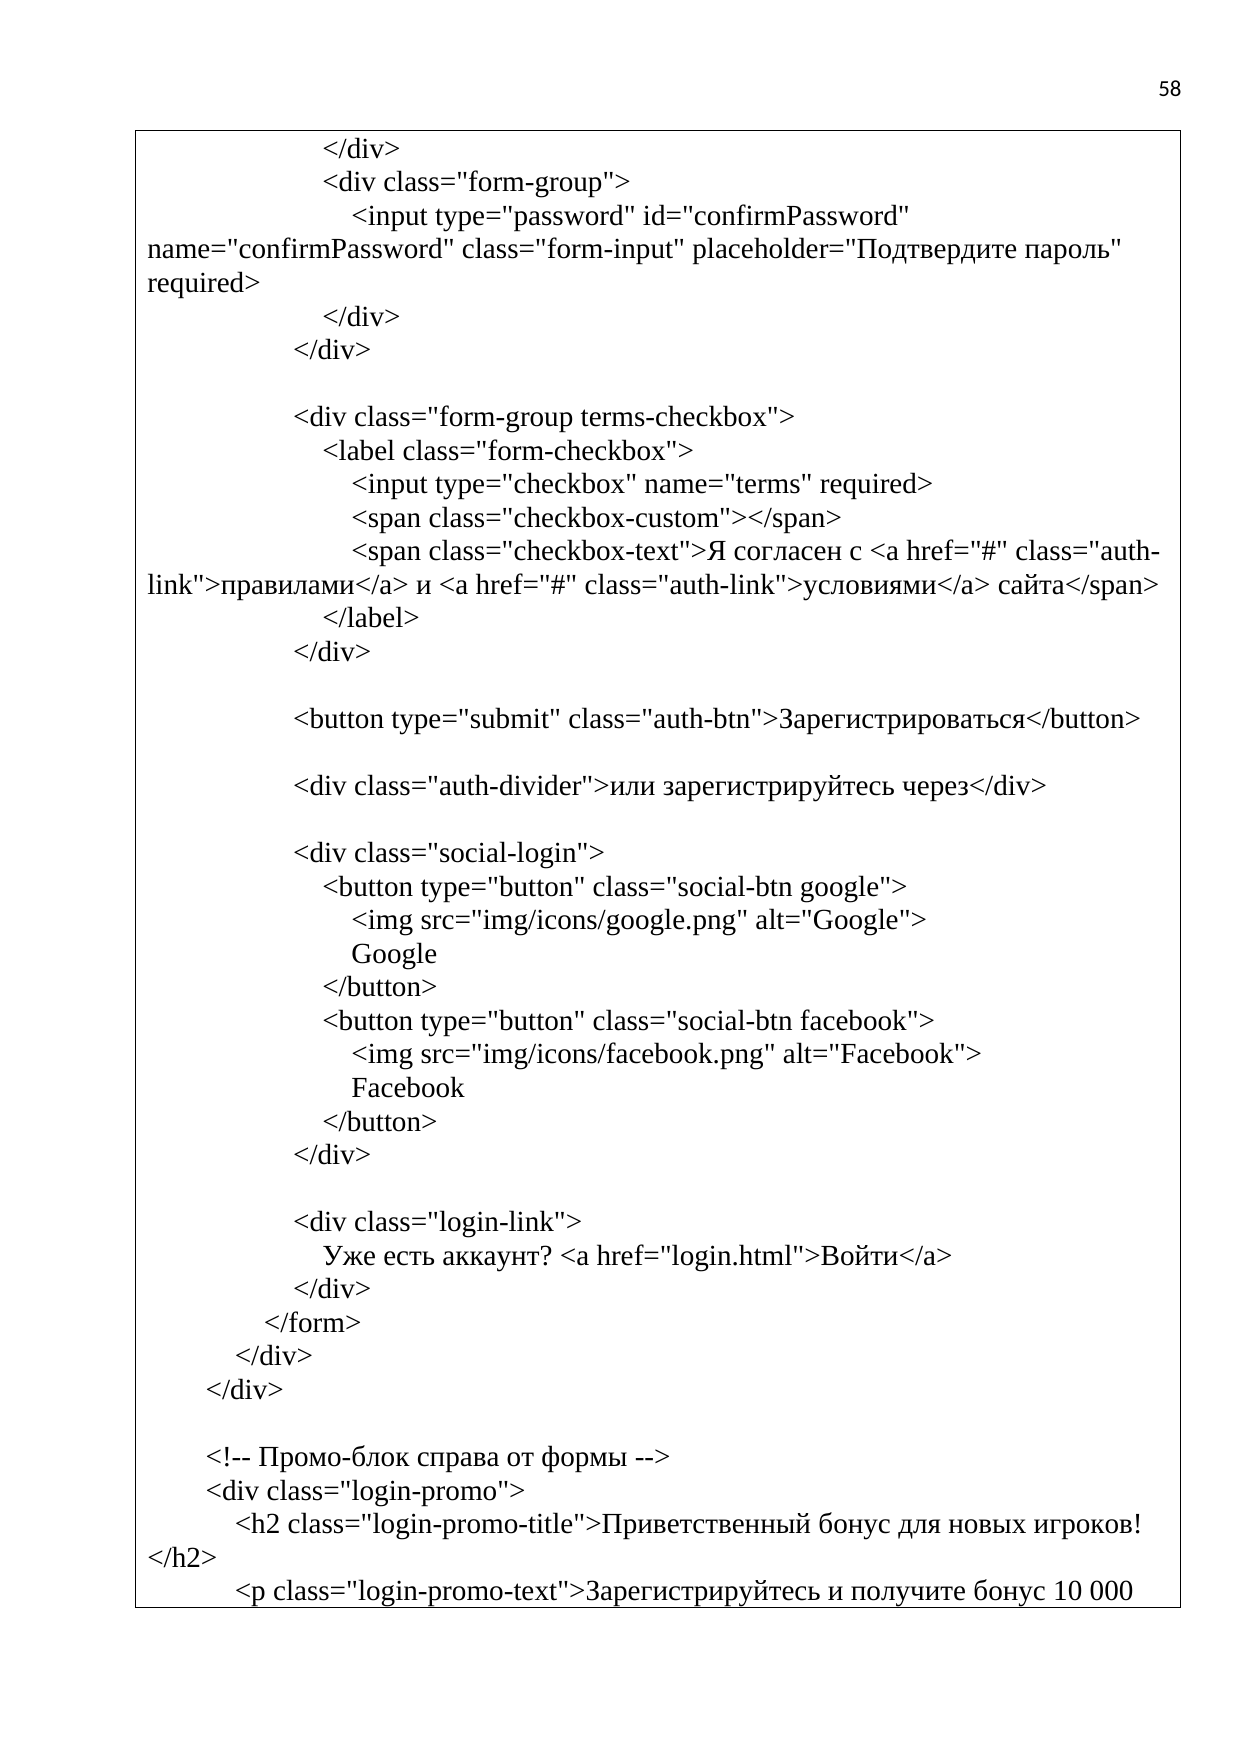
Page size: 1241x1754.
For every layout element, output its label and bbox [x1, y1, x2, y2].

table_header [136, 131, 1180, 1607]
